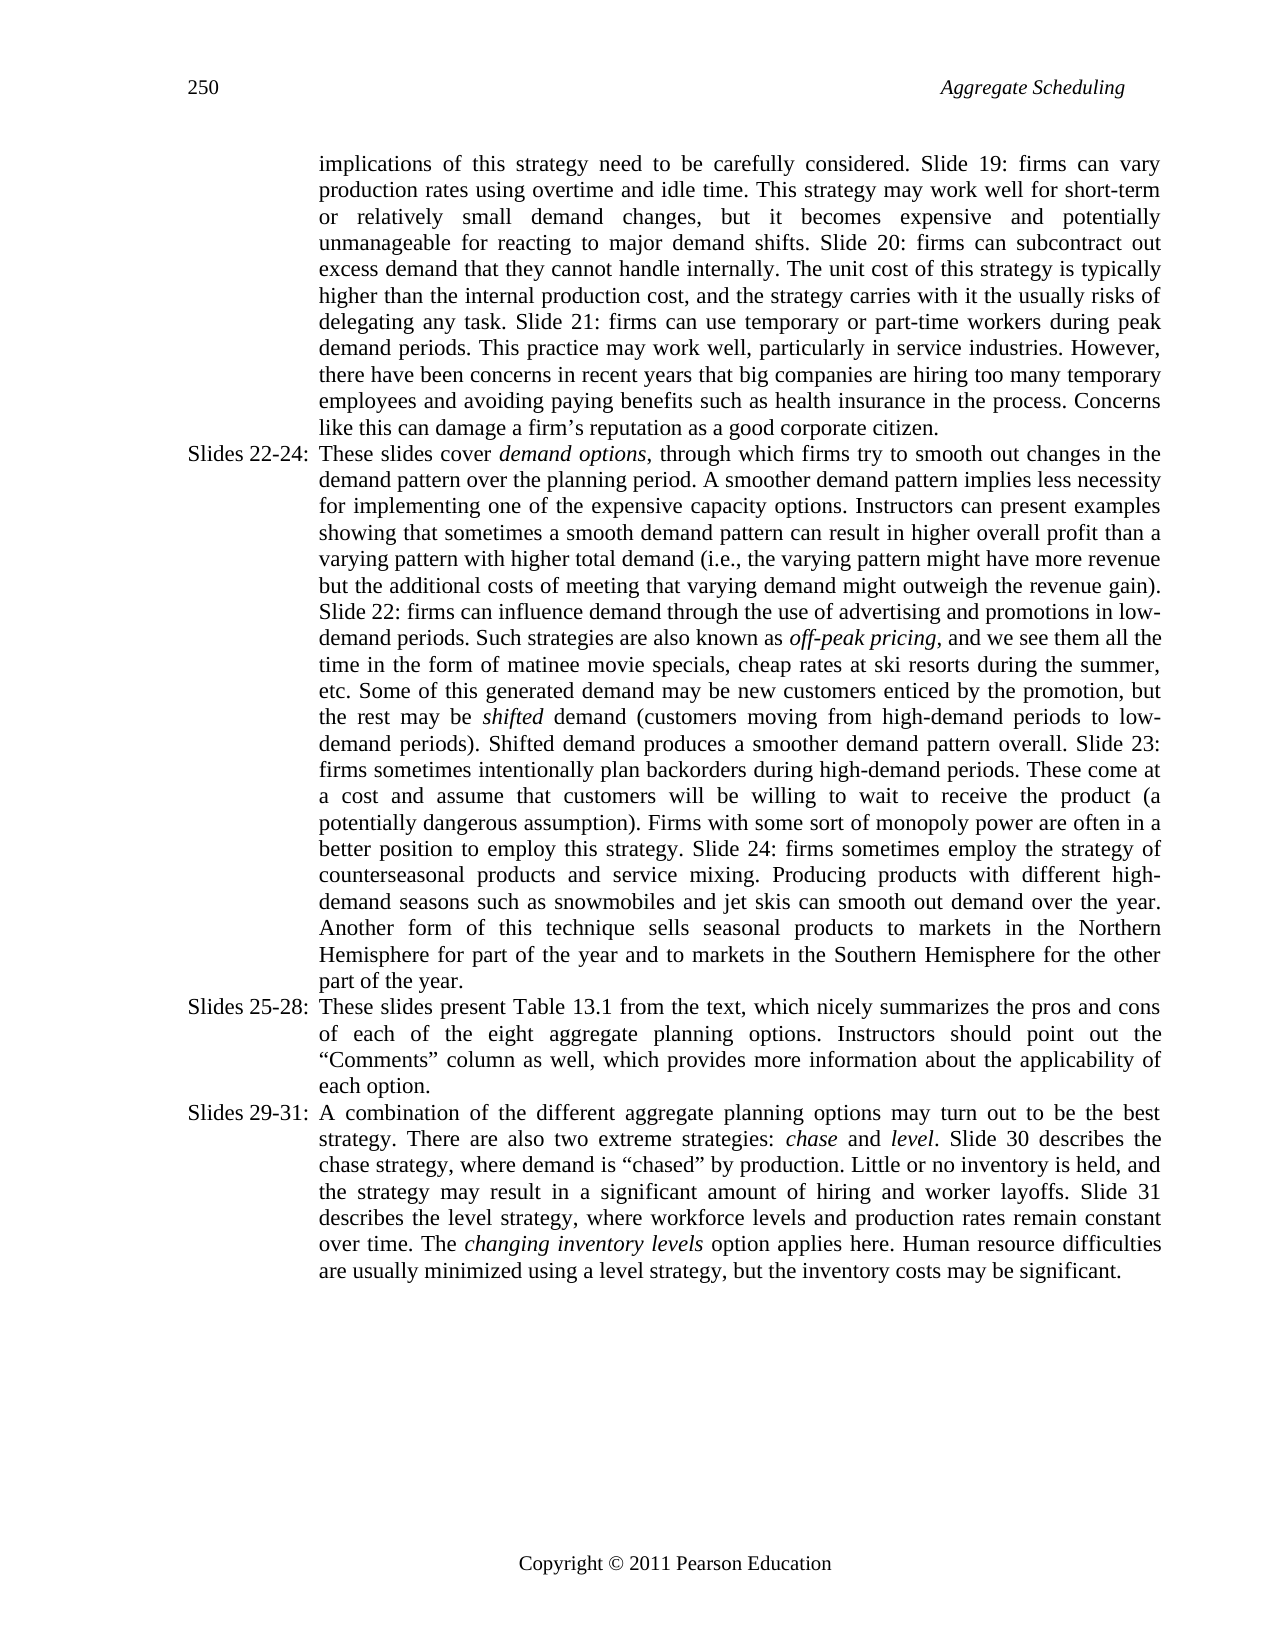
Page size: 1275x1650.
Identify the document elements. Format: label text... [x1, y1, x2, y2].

text Slides 22-24: These slides cover demand options, through which firms try to smooth out changes in the demand pattern over the planning period. A smoother demand pattern implies less necessity for implementing one of the expensive capacity options. Instructors can present examples showing that sometimes a smooth demand pattern can result in higher overall profit than a varying pattern with higher total demand (i.e., the varying pattern might have more revenue but the additional costs of meeting that varying demand might outweigh the revenue gain). Slide 22: firms can influence demand through the use of advertising and promotions in low-demand periods. Such strategies are also known as off-peak pricing, and we see them all the time in the form of matinee movie specials, cheap rates at ski resorts during the summer, etc. Some of this generated demand may be new customers enticed by the promotion, but the rest may be shifted demand (customers moving from high-demand periods to low-demand periods). Shifted demand produces a smoother demand pattern overall. Slide 23: firms sometimes intentionally plan backorders during high-demand periods. These come at a cost and assume that customers will be willing to wait to receive the product (a potentially dangerous assumption). Firms with some sort of monopoly power are often in a better position to employ this strategy. Slide 24: firms sometimes employ the strategy of counterseasonal products and service mixing. Producing products with different high-demand seasons such as snowmobiles and jet skis can smooth out demand over the year. Another form of this technique sells seasonal products to markets in the Northern Hemisphere for part of the year and to markets in the Southern Hemisphere for the other part of the year. [187, 440, 1162, 993]
text Slides 25-28: These slides present Table 13.1 from the text, which nicely summarizes the pros and cons of each of the eight aggregate planning options. Instructors should point out the “Comments” column as well, which provides more information about the applicability of each option. [187, 993, 1162, 1099]
text Slides 29-31: A combination of the different aggregate planning options may turn out to be the best strategy. There are also two extreme strategies: chase and level. Slide 30 describes the chase strategy, where demand is “chased” by production. Little or no inventory is held, and the strategy may result in a significant amount of hiring and worker layoffs. Slide 31 describes the level strategy, where workforce levels and production rates remain constant over time. The changing inventory levels option applies here. Human resource difficulties are usually minimized using a level strategy, but the inventory costs may be significant. [187, 1099, 1162, 1283]
